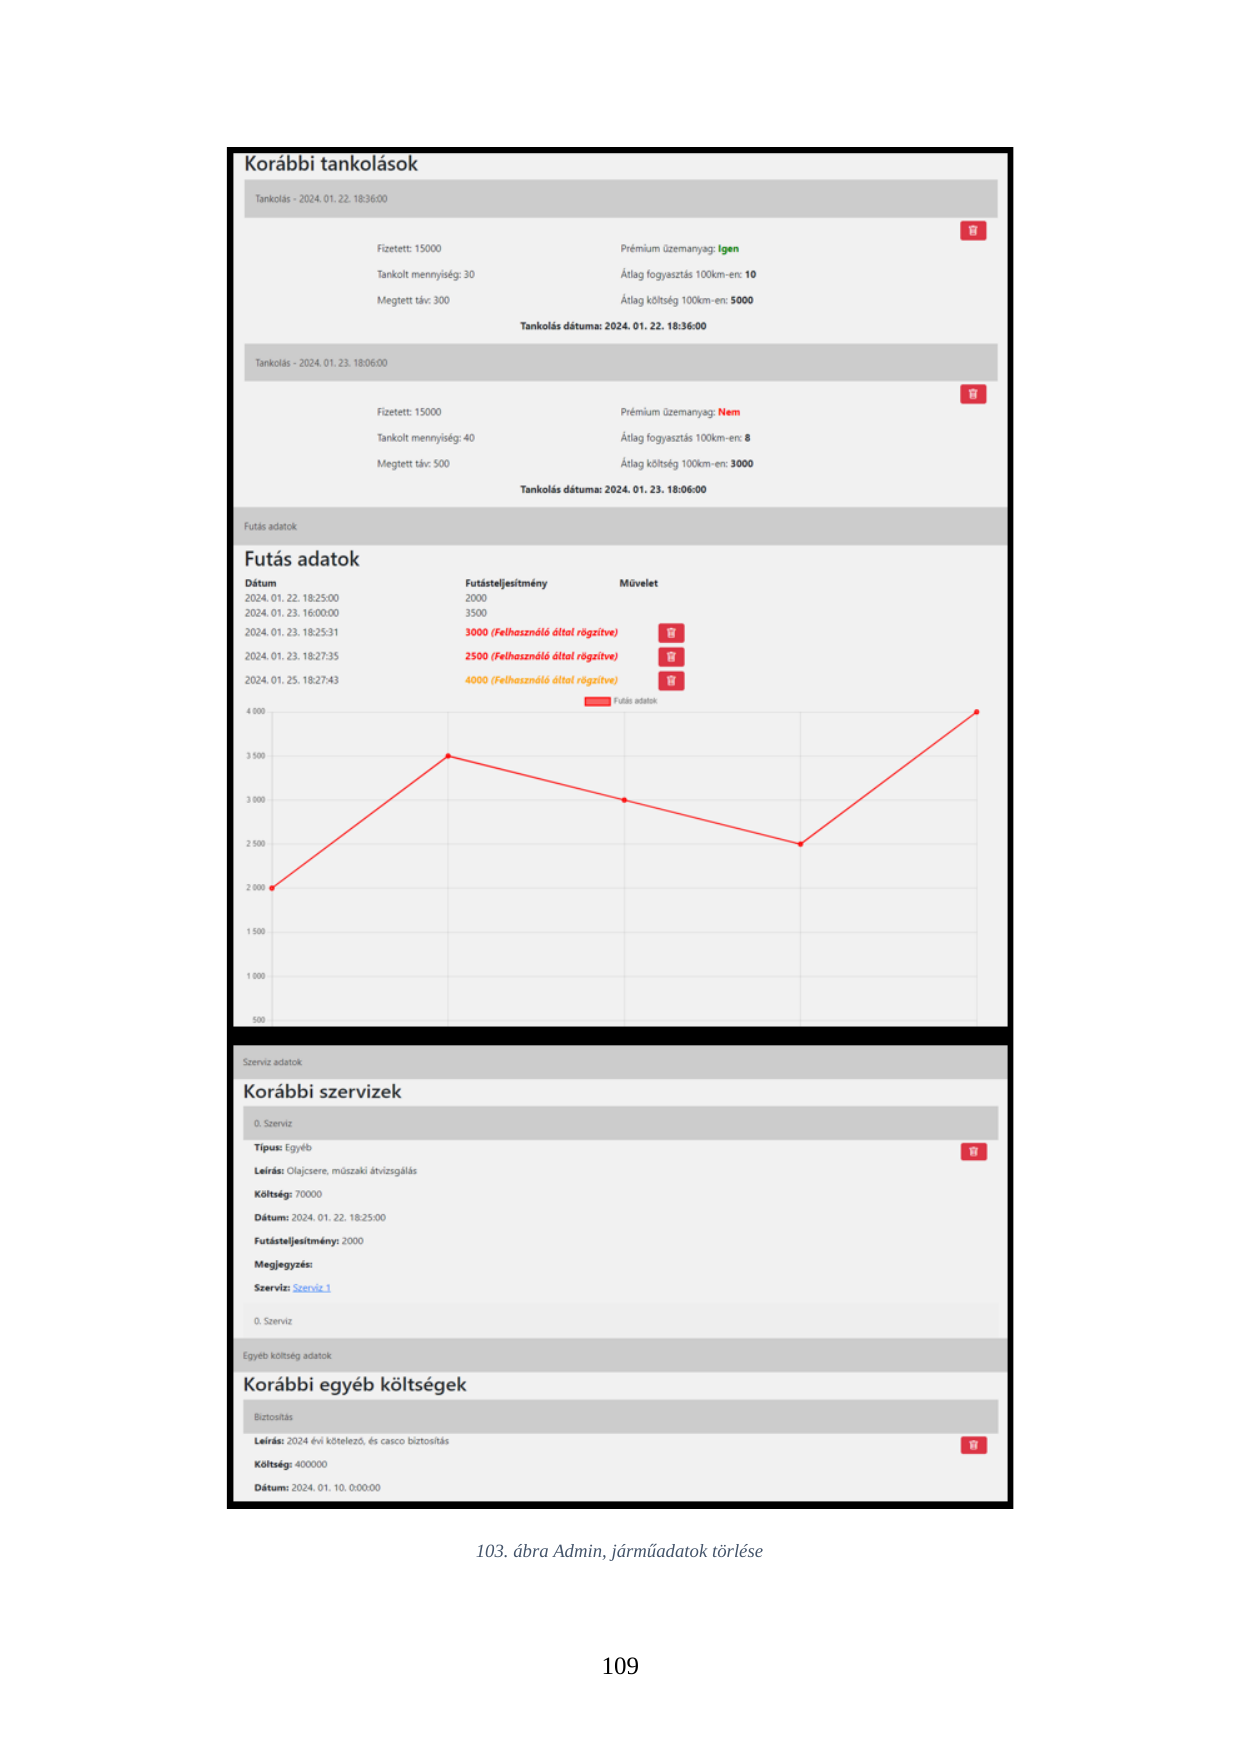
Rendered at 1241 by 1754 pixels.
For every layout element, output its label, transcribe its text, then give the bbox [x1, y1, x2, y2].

picture [226, 147, 1014, 1509]
